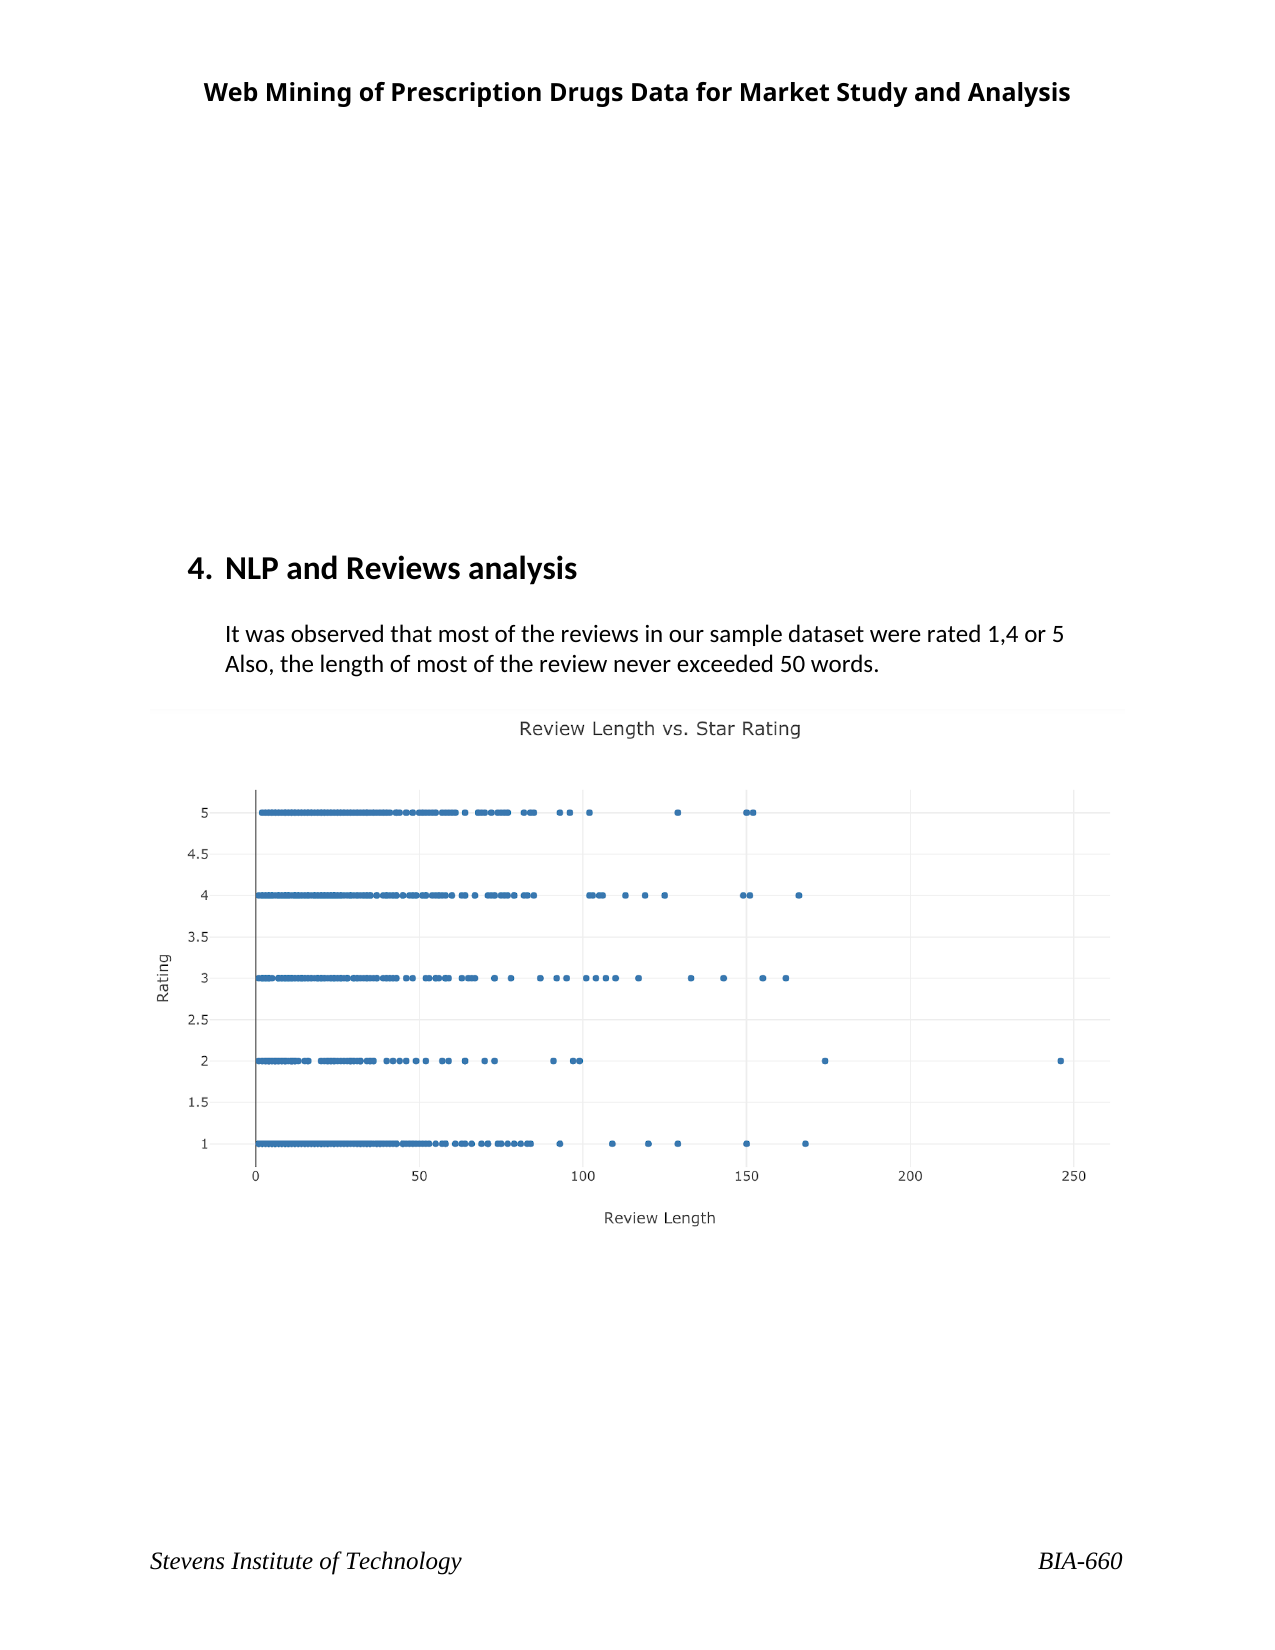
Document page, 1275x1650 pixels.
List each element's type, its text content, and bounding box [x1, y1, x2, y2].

picture [150, 709, 1125, 1233]
list It was observed that most of the reviews in our sample dataset were rated 1,4 or 5 [225, 618, 1125, 648]
list NLP and Reviews analysis [187, 547, 1125, 587]
list Also, the length of most of the review never exceeded 50 words. [225, 648, 1125, 679]
